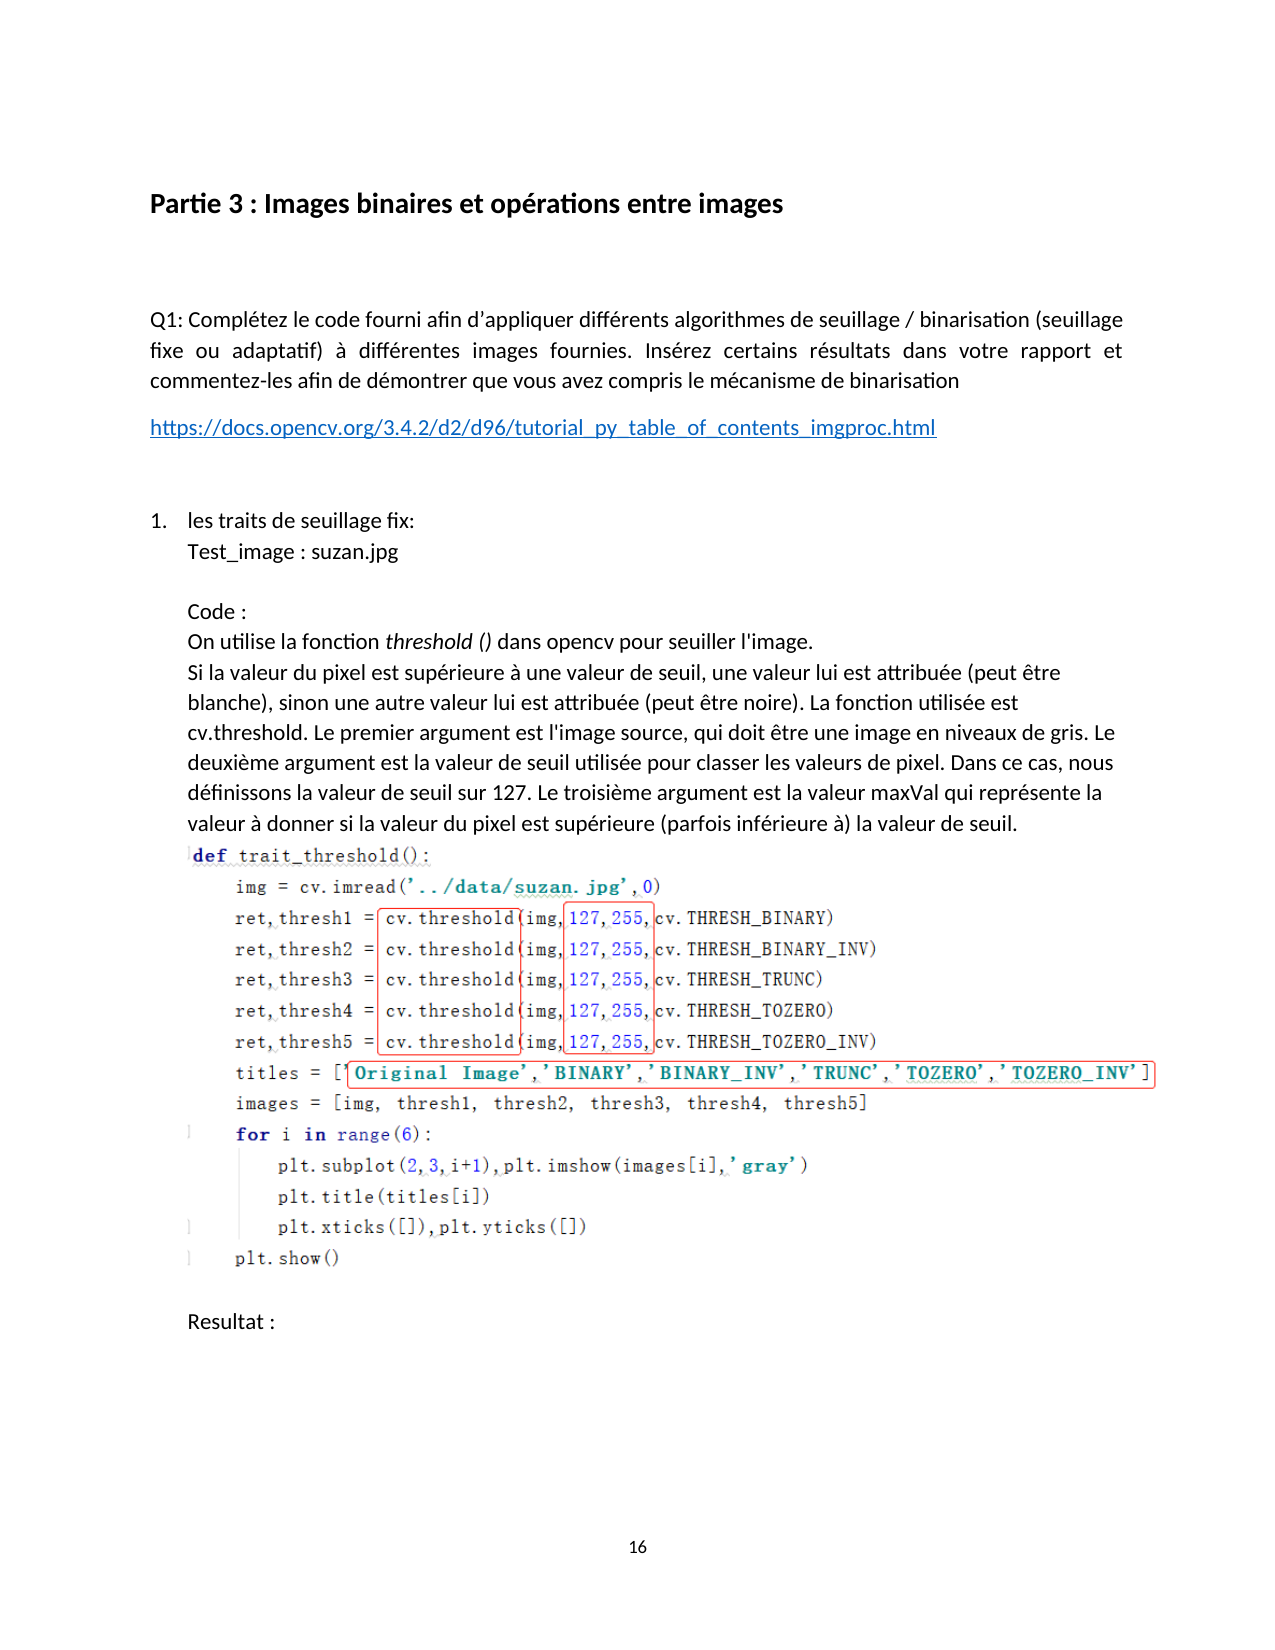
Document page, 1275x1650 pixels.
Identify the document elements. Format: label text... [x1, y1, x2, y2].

list les traits de seuillage fix: [150, 507, 1125, 535]
subtitle Partie 3 : Images binaires et opérations entre images [150, 185, 1125, 221]
picture [187, 838, 1163, 1275]
list Test_image : suzan.jpg [187, 537, 1125, 565]
list On utilise la fonction threshold () dans opencv pour seuiller l'image. [187, 627, 1125, 656]
list Si la valeur du pixel est supérieure à une valeur de seuil, une valeur lui est attribuée (peut être blanche), sinon une autre valeur lui est attribuée (peut être noire). La fonction utilisée est cv.threshold. Le premier argument est l'image source, qui doit être une image en niveaux de gris. Le deuxième argument est la valeur de seuil utilisée pour classer les valeurs de pixel. Dans ce cas, nous définissons la valeur de seuil sur 127. Le troisième argument est la valeur maxVal qui représente la valeur à donner si la valeur du pixel est supérieure (parfois inférieure à) la valeur de seuil. [187, 658, 1125, 837]
text https://docs.opencv.org/3.4.2/d2/d96/tutorial_py_table_of_contents_imgproc.html [150, 413, 1125, 441]
list Resultat : [187, 1307, 1125, 1335]
text Q1: Complétez le code fourni afin d’appliquer différents algorithmes de seuillage / binarisation (seuillage fixe ou adaptatif) à différentes images fournies. Insérez certains résultats dans votre rapport et commentez-les afin de démontrer que vous avez compris le mécanisme de binarisation [150, 306, 1125, 394]
list Code : [187, 597, 1125, 625]
